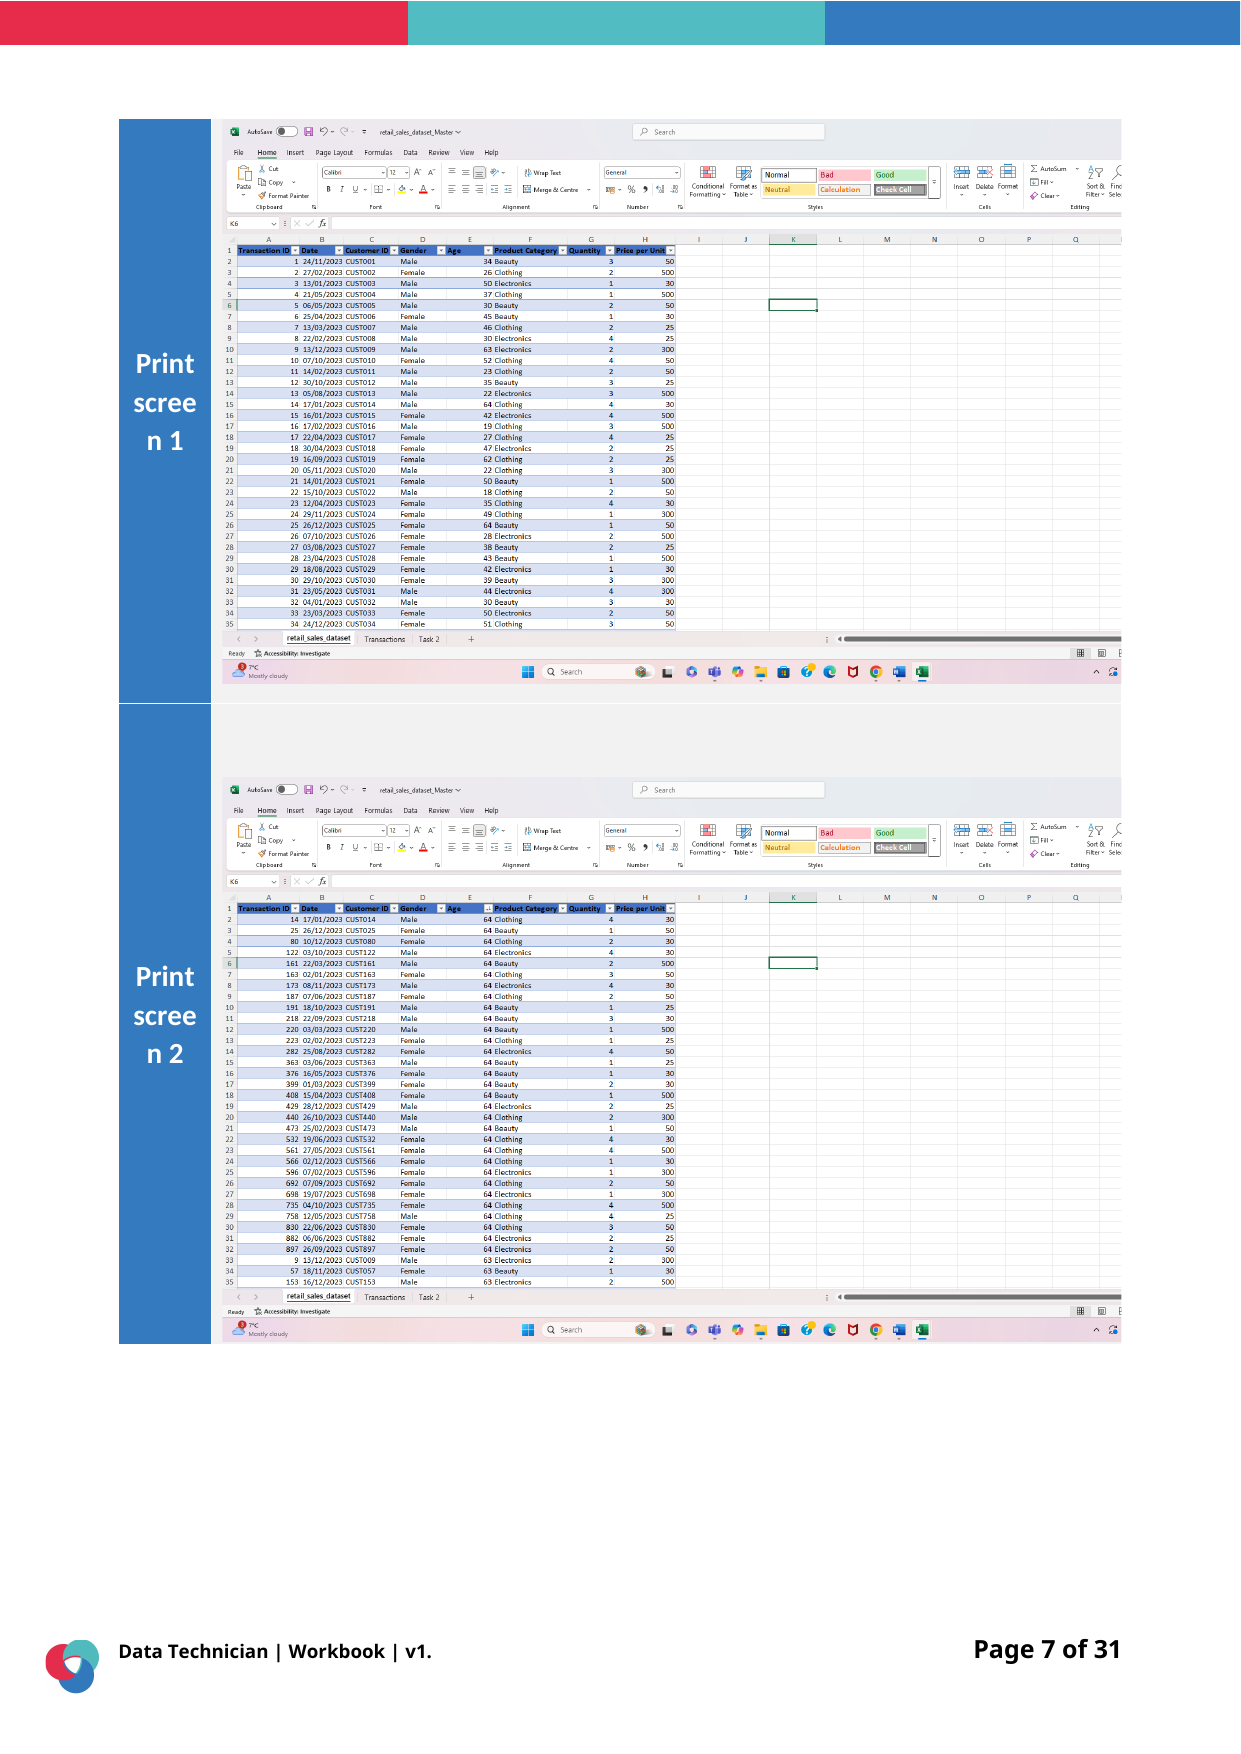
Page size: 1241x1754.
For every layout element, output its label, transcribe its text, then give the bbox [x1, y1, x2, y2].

table_header Print screen 1 [119, 119, 211, 703]
picture [222, 777, 1122, 1342]
table_cell Print screen 2 [119, 704, 211, 1344]
table_cell [212, 704, 1121, 1344]
picture [222, 119, 1122, 684]
table_header [212, 119, 1121, 703]
picture [45, 1640, 100, 1694]
